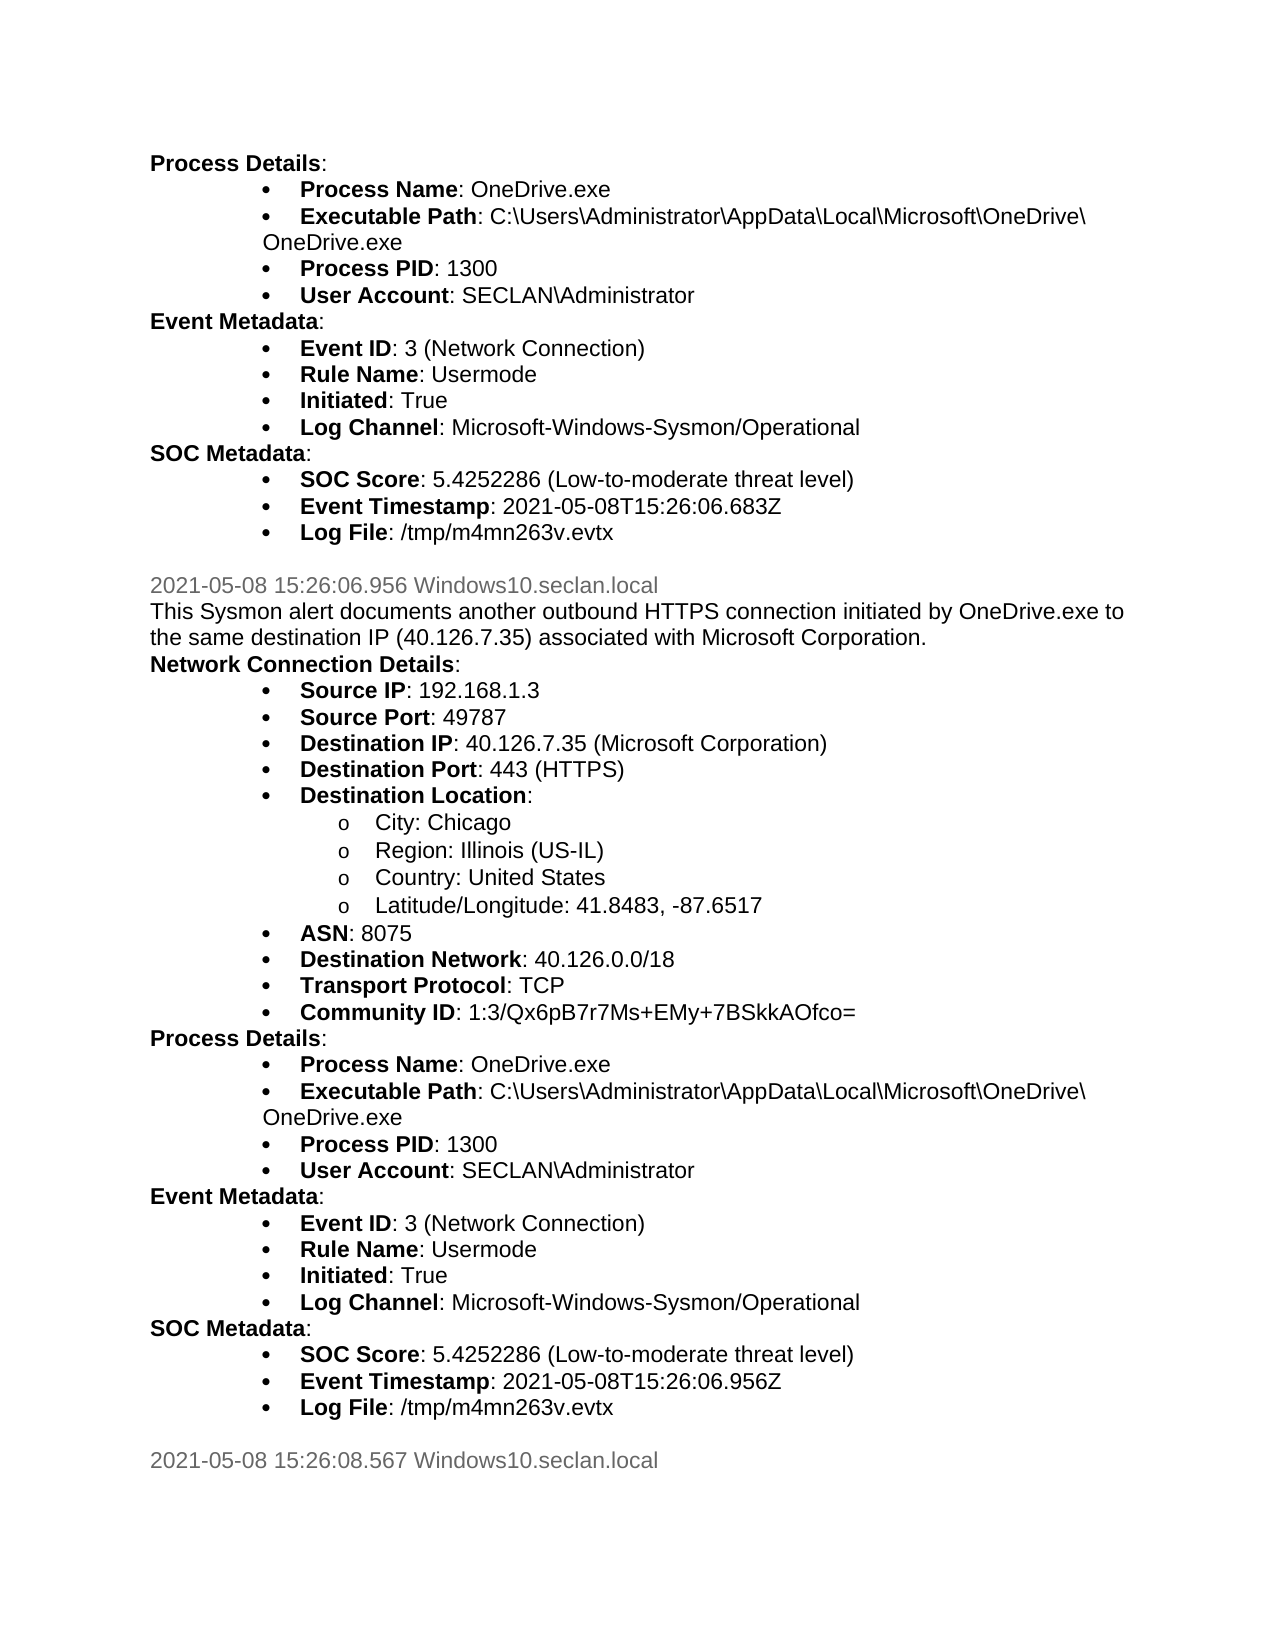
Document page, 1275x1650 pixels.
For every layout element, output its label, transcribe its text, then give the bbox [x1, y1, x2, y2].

list Rule Name: Usermode [262, 1236, 1125, 1262]
list Process Name: OneDrive.exe [262, 1051, 1125, 1078]
list User Account: SECLAN\Administrator [262, 1157, 1125, 1183]
text SOC Metadata: [150, 1315, 1125, 1341]
list Log File: /tmp/m4mn263v.evtx [262, 519, 1125, 545]
list Destination Location: [262, 782, 1125, 809]
list Source Port: 49787 [262, 703, 1125, 730]
text Event Metadata: [150, 1183, 1125, 1209]
list Transport Protocol: TCP [262, 972, 1125, 999]
text Network Connection Details: [150, 651, 1125, 677]
text This Sysmon alert documents another outbound HTTPS connection initiated by OneDrive.exe to the same destination IP (40.126.7.35) associated with Microsoft Corporation. [150, 598, 1125, 651]
list Process Name: OneDrive.exe [262, 176, 1125, 203]
list Rule Name: Usermode [262, 361, 1125, 387]
list Executable Path: C:\Users\Administrator\AppData\Local\Microsoft\OneDrive\OneDrive.exe [262, 1078, 1125, 1131]
list Community ID: 1:3/Qx6pB7r7Ms+EMy+7BSkkAOfco= [262, 999, 1125, 1025]
list Process PID: 1300 [262, 255, 1125, 282]
text 2021-05-08 15:26:08.567 Windows10.seclan.local [150, 1447, 1125, 1473]
list Country: United States [337, 864, 1125, 892]
list Executable Path: C:\Users\Administrator\AppData\Local\Microsoft\OneDrive\OneDrive.exe [262, 203, 1125, 255]
list SOC Score: 5.4252286 (Low-to-moderate threat level) [262, 1341, 1125, 1368]
list City: Chicago [337, 809, 1125, 837]
list Log Channel: Microsoft-Windows-Sysmon/Operational [262, 413, 1125, 440]
list Destination Port: 443 (HTTPS) [262, 756, 1125, 782]
list Process PID: 1300 [262, 1131, 1125, 1157]
list Region: Illinois (US-IL) [337, 837, 1125, 864]
list ASN: 8075 [262, 920, 1125, 946]
text Event Metadata: [150, 308, 1125, 334]
list Destination IP: 40.126.7.35 (Microsoft Corporation) [262, 730, 1125, 756]
text Process Details: [150, 1025, 1125, 1051]
list Event Timestamp: 2021-05-08T15:26:06.956Z [262, 1368, 1125, 1394]
list Latitude/Longitude: 41.8483, -87.6517 [337, 892, 1125, 920]
list Log Channel: Microsoft-Windows-Sysmon/Operational [262, 1289, 1125, 1315]
list Initiated: True [262, 1262, 1125, 1289]
text SOC Metadata: [150, 440, 1125, 466]
list Destination Network: 40.126.0.0/18 [262, 946, 1125, 972]
list Log File: /tmp/m4mn263v.evtx [262, 1394, 1125, 1420]
list SOC Score: 5.4252286 (Low-to-moderate threat level) [262, 466, 1125, 493]
list User Account: SECLAN\Administrator [262, 282, 1125, 308]
list Event Timestamp: 2021-05-08T15:26:06.683Z [262, 493, 1125, 519]
list Event ID: 3 (Network Connection) [262, 334, 1125, 361]
text Process Details: [150, 150, 1125, 176]
text 2021-05-08 15:26:06.956 Windows10.seclan.local [150, 572, 1125, 598]
list Initiated: True [262, 387, 1125, 413]
list Source IP: 192.168.1.3 [262, 677, 1125, 703]
list Event ID: 3 (Network Connection) [262, 1209, 1125, 1236]
